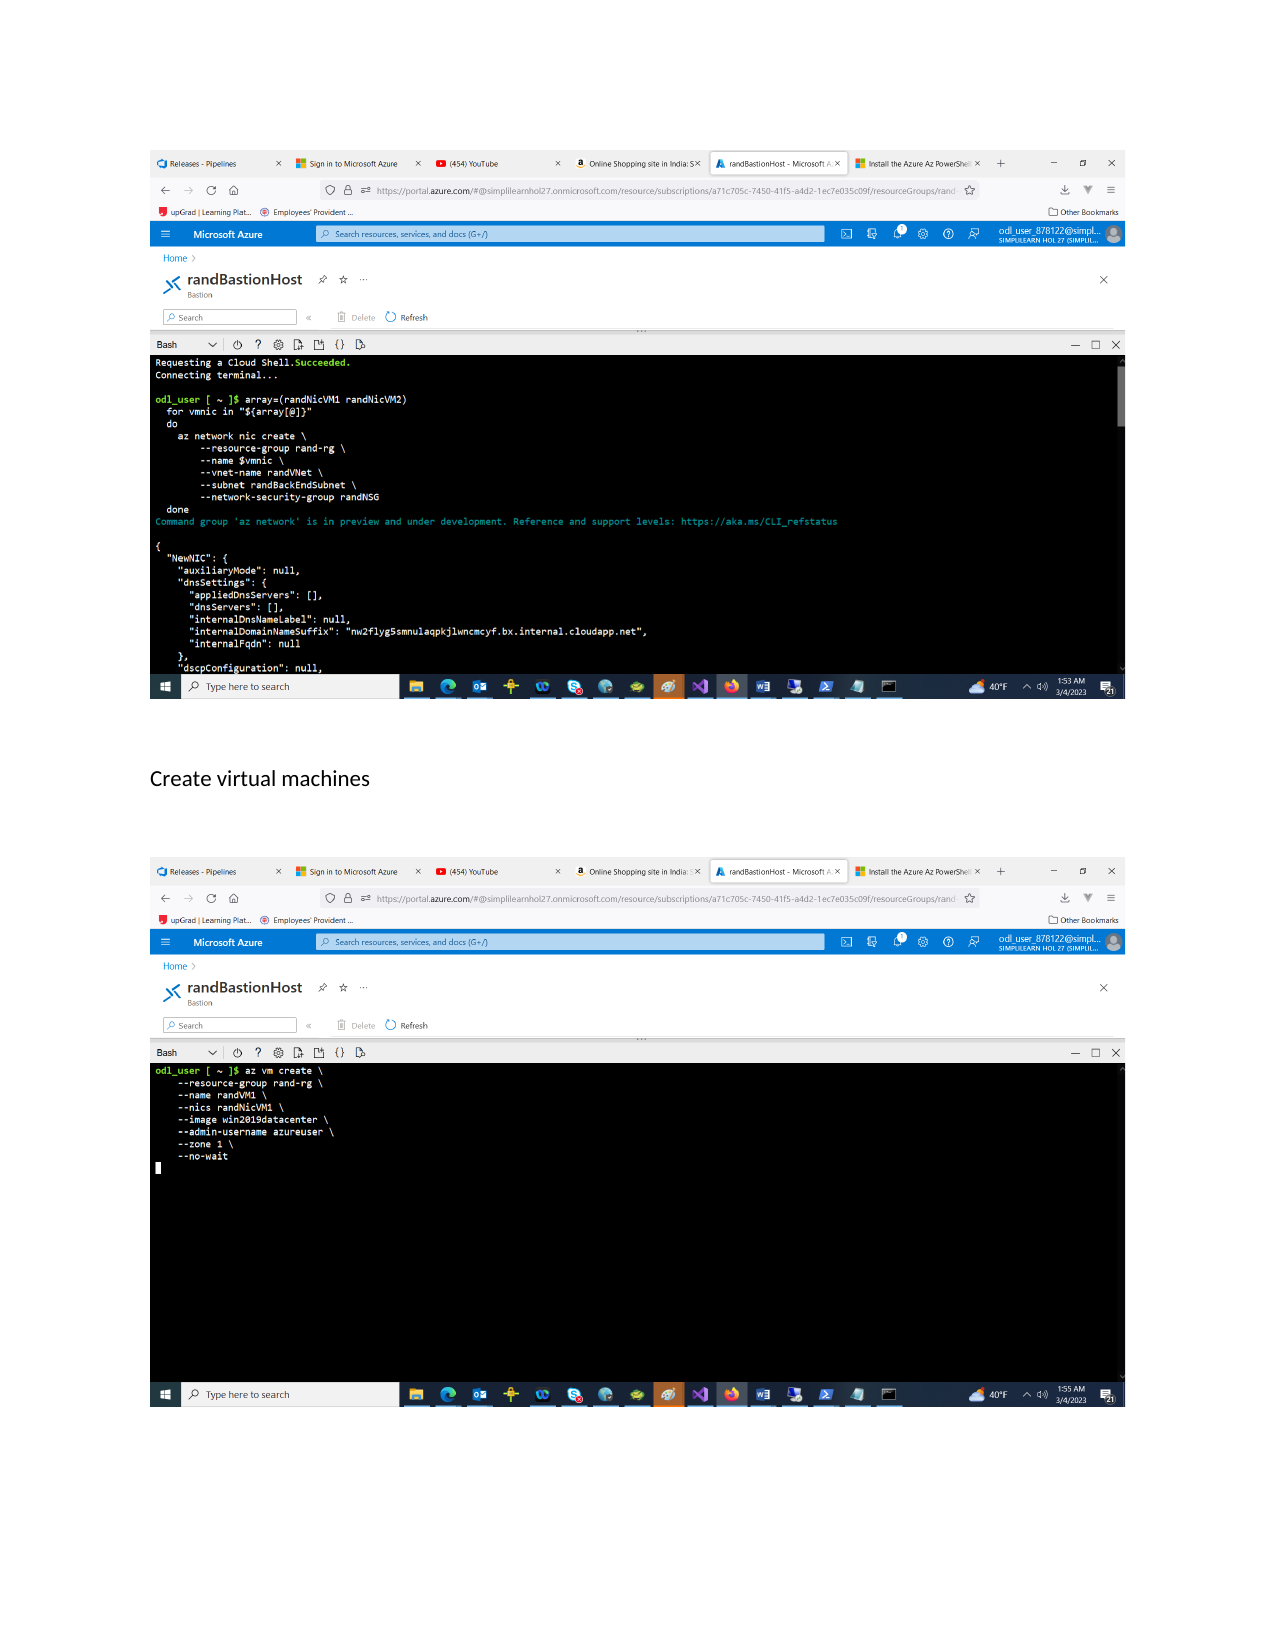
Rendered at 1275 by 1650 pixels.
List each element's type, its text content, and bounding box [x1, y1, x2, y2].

picture [150, 857, 1125, 1407]
picture [150, 150, 1125, 699]
text Create virtual machines [150, 764, 1125, 792]
